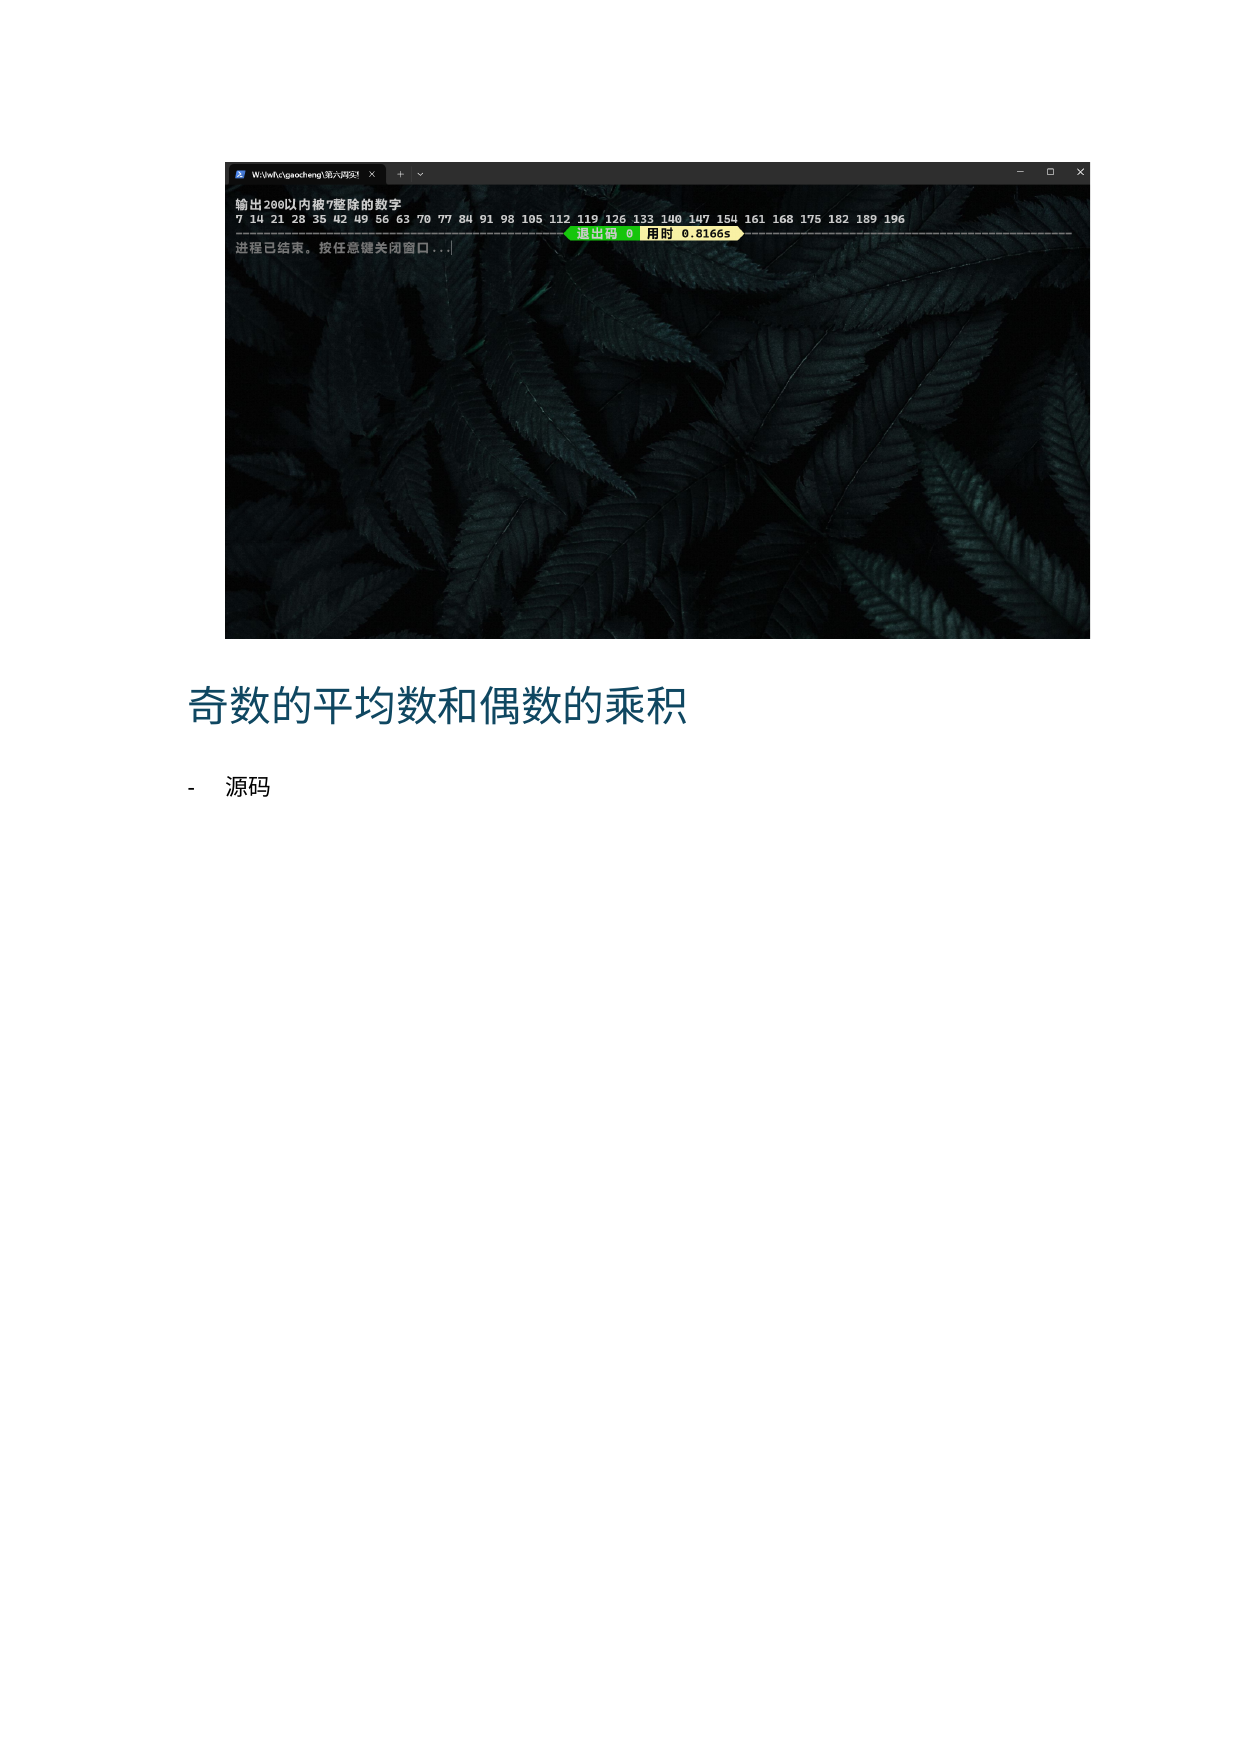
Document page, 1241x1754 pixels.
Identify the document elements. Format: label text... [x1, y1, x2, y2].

picture [225, 162, 1091, 639]
subtitle 奇数的平均数和偶数的乘积 [187, 671, 1053, 736]
list 源码 [187, 753, 1053, 818]
